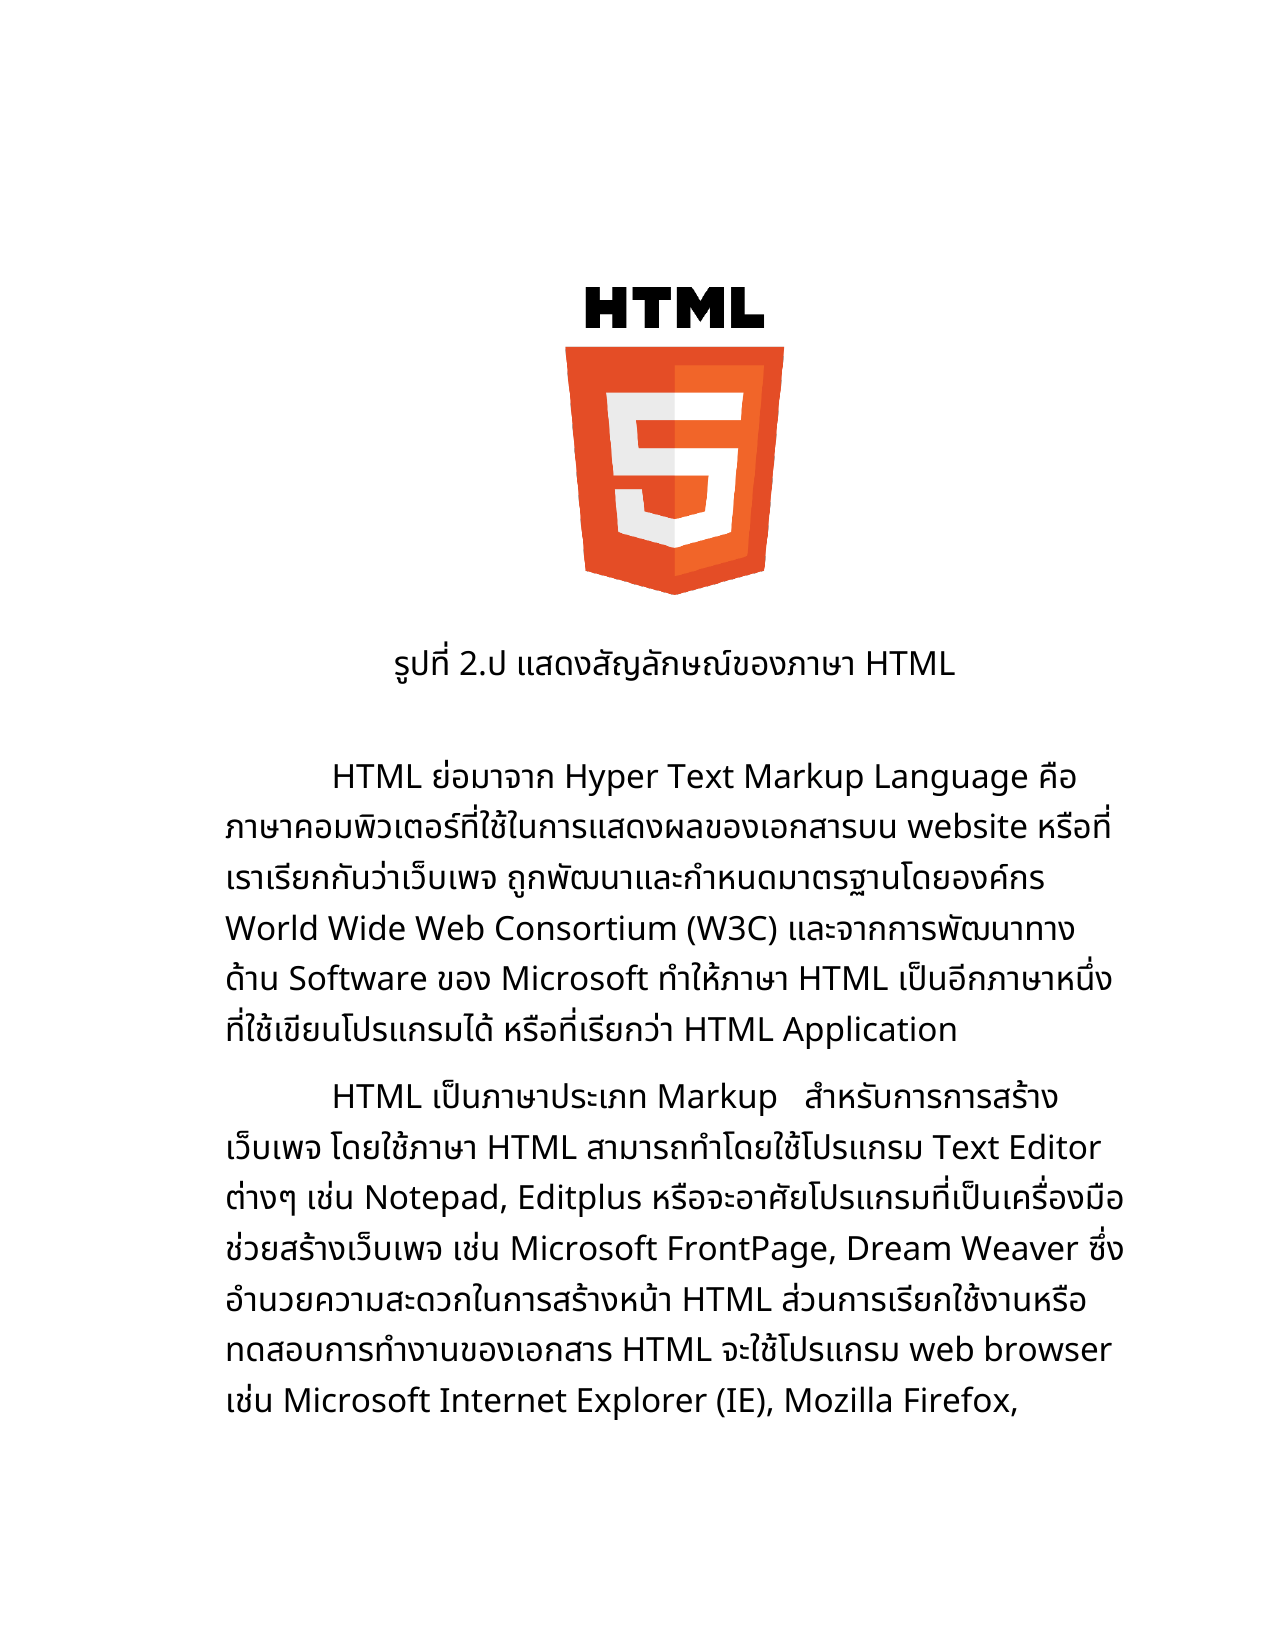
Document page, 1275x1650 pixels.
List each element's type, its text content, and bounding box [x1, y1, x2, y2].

picture [520, 287, 829, 595]
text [225, 1073, 1125, 1427]
table_header รูปที่ 2.ป แสดงสัญลักษณ์ของภาษา HTML [225, 287, 1124, 691]
text HTML ย่อมาจาก Hyper Text Markup Language คือภาษาคอมพิวเตอร์ที่ใช้ในการแสดงผลของเอกสารบน website หรือที่เราเรียกกันว่าเว็บเพจ ถูกพัฒนาและกำหนดมาตรฐานโดยองค์กร World Wide Web Consortium (W3C) และจากการพัฒนาทางด้าน Software ของ Microsoft ทำให้ภาษา HTML เป็นอีกภาษาหนึ่งที่ใช้เขียนโปรแกรมได้ หรือที่เรียกว่า HTML Application [225, 753, 1125, 1056]
